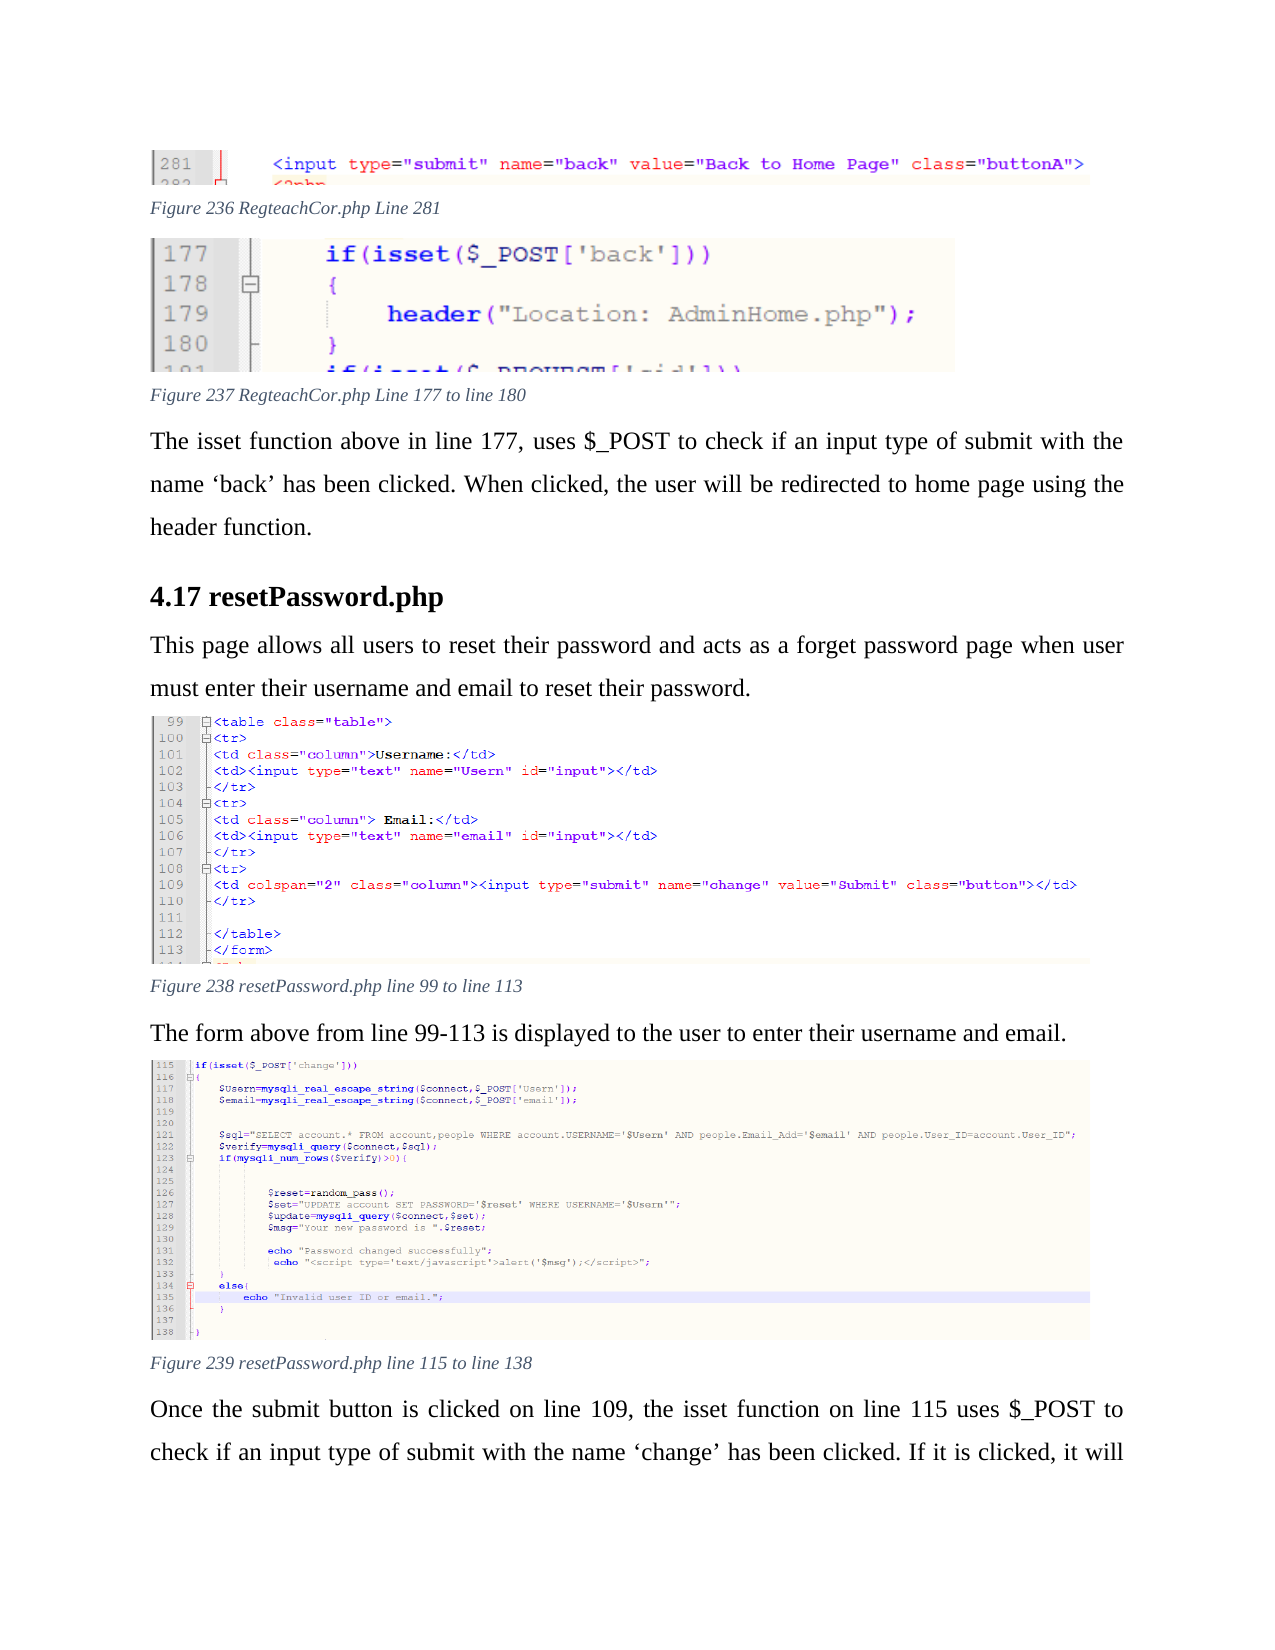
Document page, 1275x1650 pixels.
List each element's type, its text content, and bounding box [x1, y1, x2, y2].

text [150, 1394, 1125, 1466]
picture [150, 150, 1091, 185]
picture [150, 238, 955, 372]
subtitle 4.17 resetPassword.php [150, 579, 1125, 613]
text This page allows all users to reset their password and acts as a forget password page when user must enter their username and email to reset their password. [150, 630, 1125, 702]
text The isset function above in line 177, uses $_POST to check if an input type of submit with the name ‘back’ has been clicked. When clicked, the user will be redirected to home page using the header function. [150, 426, 1125, 541]
picture [150, 1060, 1091, 1340]
text The form above from line 99-113 is displayed to the user to enter their username and email. [150, 1018, 1125, 1046]
picture [150, 716, 1091, 964]
